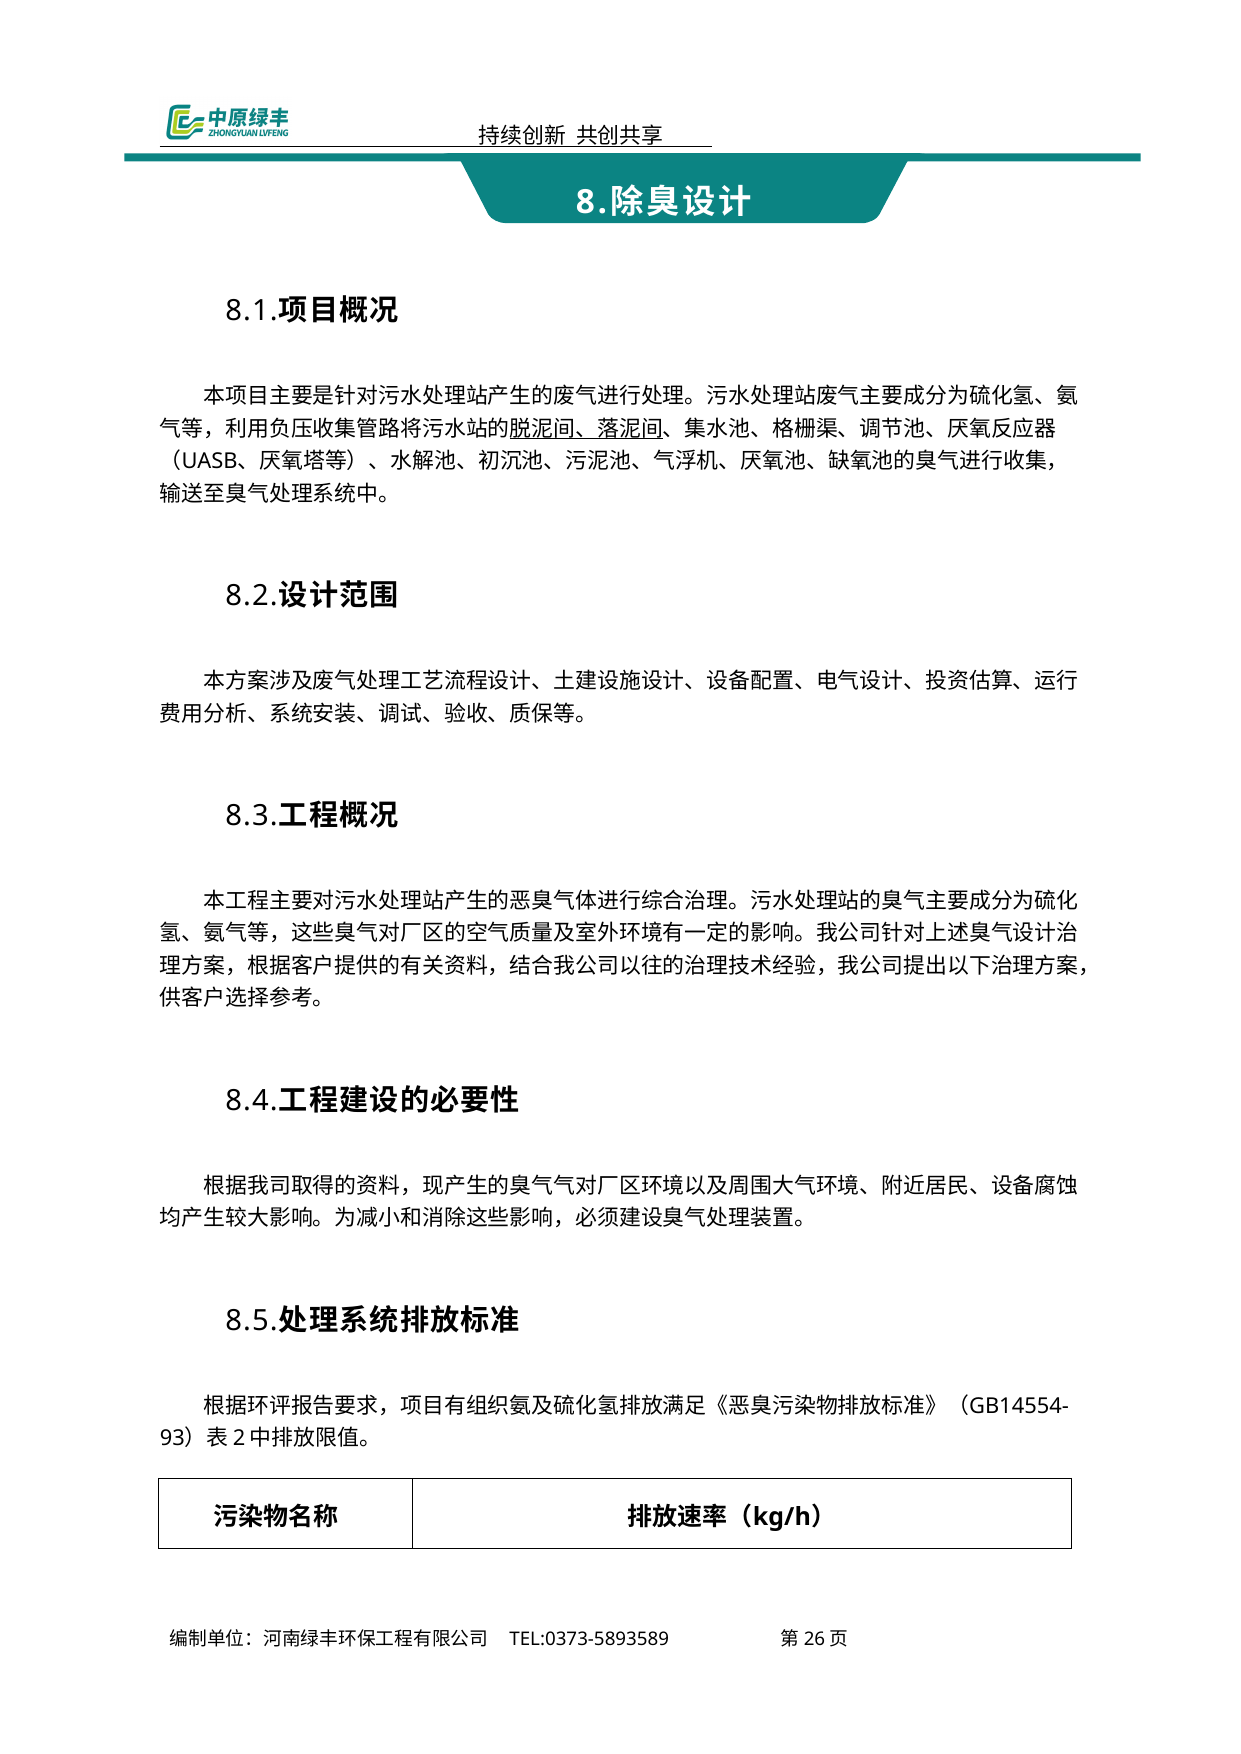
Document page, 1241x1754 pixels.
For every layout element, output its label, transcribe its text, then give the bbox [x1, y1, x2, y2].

subtitle 工程概况 [225, 780, 1081, 845]
text 根据我司取得的资料，现产生的臭气气对厂区环境以及周围大气环境、附近居民、设备腐蚀均产生较大影响。为减小和消除这些影响，必须建设臭气处理装置。 [159, 1167, 1081, 1232]
table_header 排放速率（kg/h） [413, 1479, 1071, 1547]
subtitle 项目概况 [225, 275, 1081, 340]
subtitle 工程建设的必要性 [225, 1065, 1081, 1130]
table_header 污染物名称 [159, 1479, 412, 1547]
subtitle 处理系统排放标准 [225, 1285, 1081, 1350]
subtitle 设计范围 [225, 560, 1081, 625]
subtitle 除臭设计 [247, 166, 1081, 231]
picture [159, 96, 292, 145]
text 根据环评报告要求，项目有组织氨及硫化氢排放满足《恶臭污染物排放标准》（GB14554-93）表2中排放限值。 [159, 1387, 1081, 1452]
text 本工程主要对污水处理站产生的恶臭气体进行综合治理。污水处理站的臭气主要成分为硫化氢、氨气等，这些臭气对厂区的空气质量及室外环境有一定的影响。我公司针对上述臭气设计治理方案，根据客户提供的有关资料，结合我公司以往的治理技术经验，我公司提出以下治理方案，供客户选择参考。 [159, 882, 1081, 1012]
text 本方案涉及废气处理工艺流程设计、土建设施设计、设备配置、电气设计、投资估算、运行费用分析、系统安装、调试、验收、质保等。 [159, 663, 1081, 728]
text 本项目主要是针对污水处理站产生的废气进行处理。污水处理站废气主要成分为硫化氢、氨气等，利用负压收集管路将污水站的脱泥间、落泥间、集水池、格栅渠、调节池、厌氧反应器（UASB、厌氧塔等）、水解池、初沉池、污泥池、气浮机、厌氧池、缺氧池的臭气进行收集，输送至臭气处理系统中。 [159, 378, 1081, 508]
